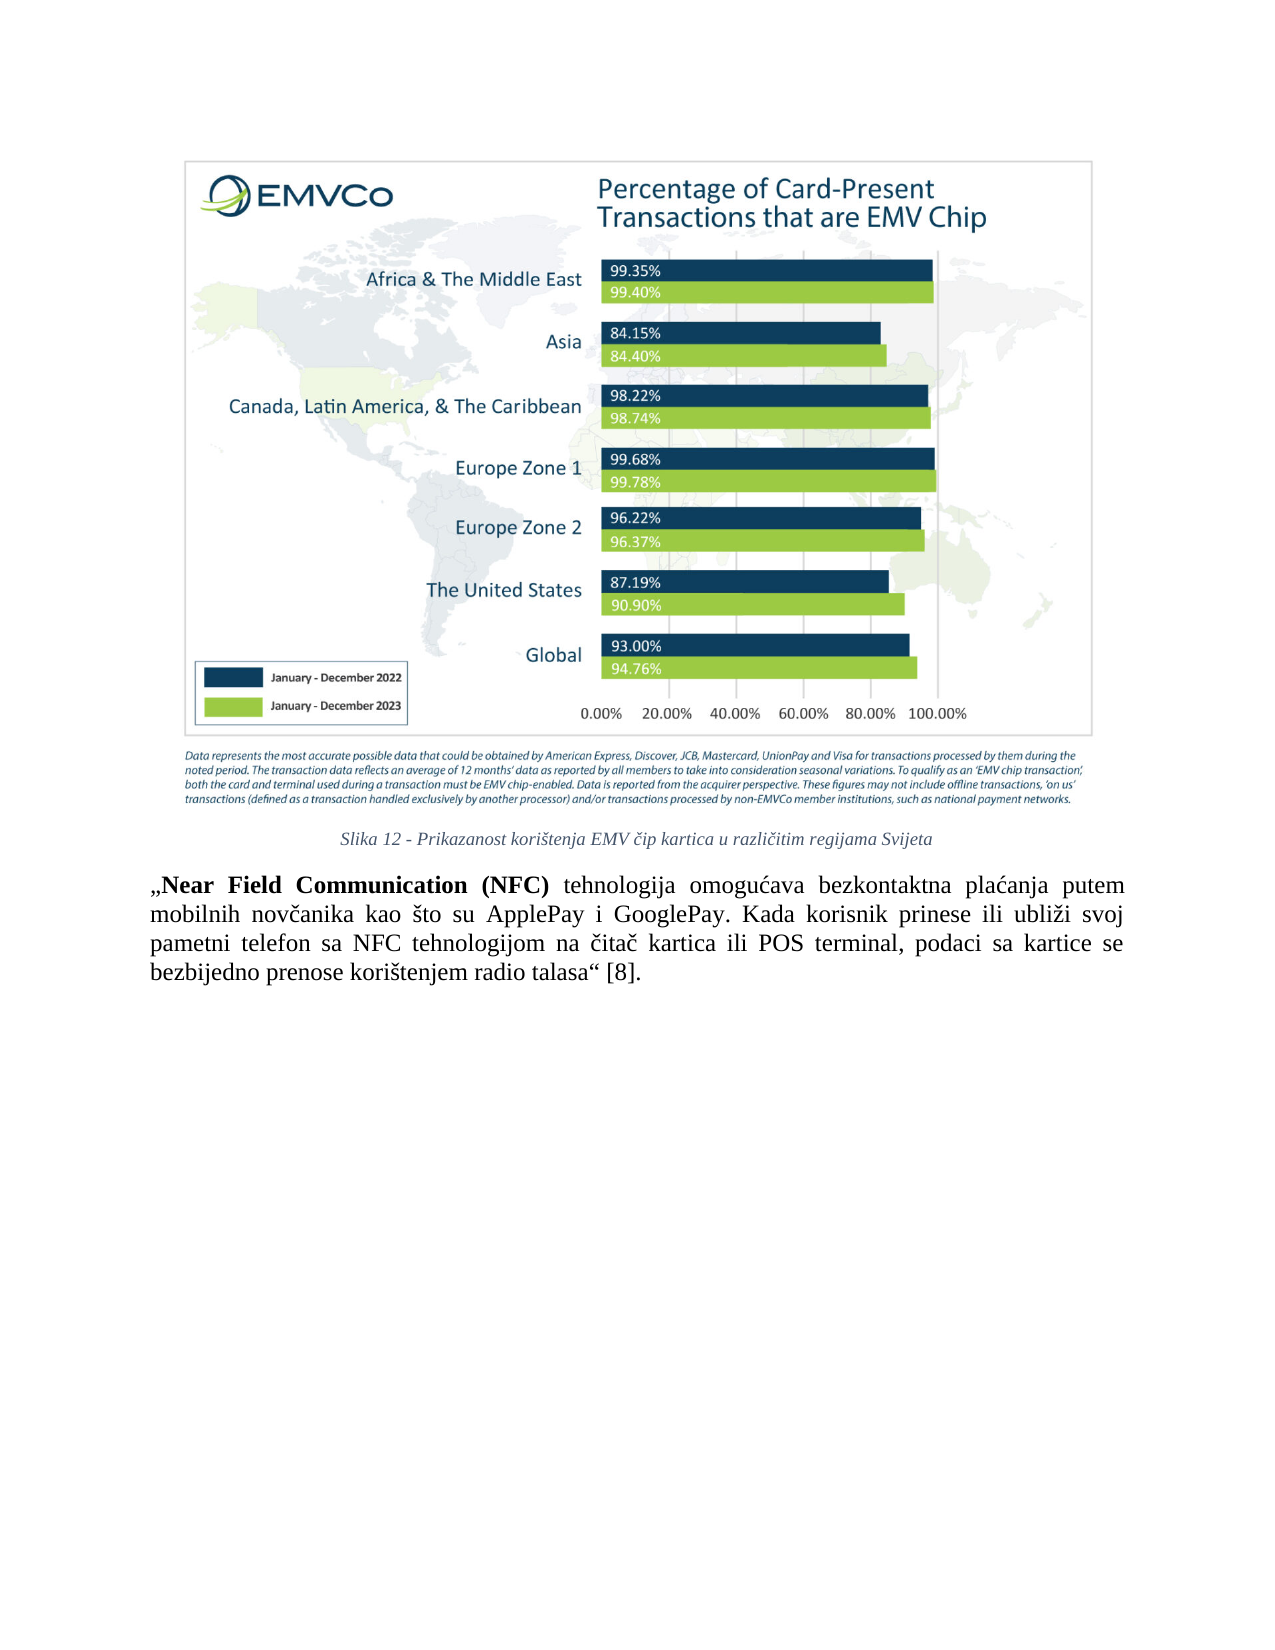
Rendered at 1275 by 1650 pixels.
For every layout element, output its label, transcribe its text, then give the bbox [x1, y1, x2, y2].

text „Near Field Communication (NFC) tehnologija omogućava bezkontaktna plaćanja putem mobilnih novčanika kao što su ApplePay i GooglePay. Kada korisnik prinese ili ubliži svoj pametni telefon sa NFC tehnologijom na čitač kartica ili POS terminal, podaci sa kartice se bezbijedno prenose korištenjem radio talasa“. [150, 870, 1125, 985]
text Slika 12 - Prikazanost korištenja EMV čip kartica u različitim regijama Svijeta [150, 828, 1125, 849]
picture [165, 150, 1110, 814]
